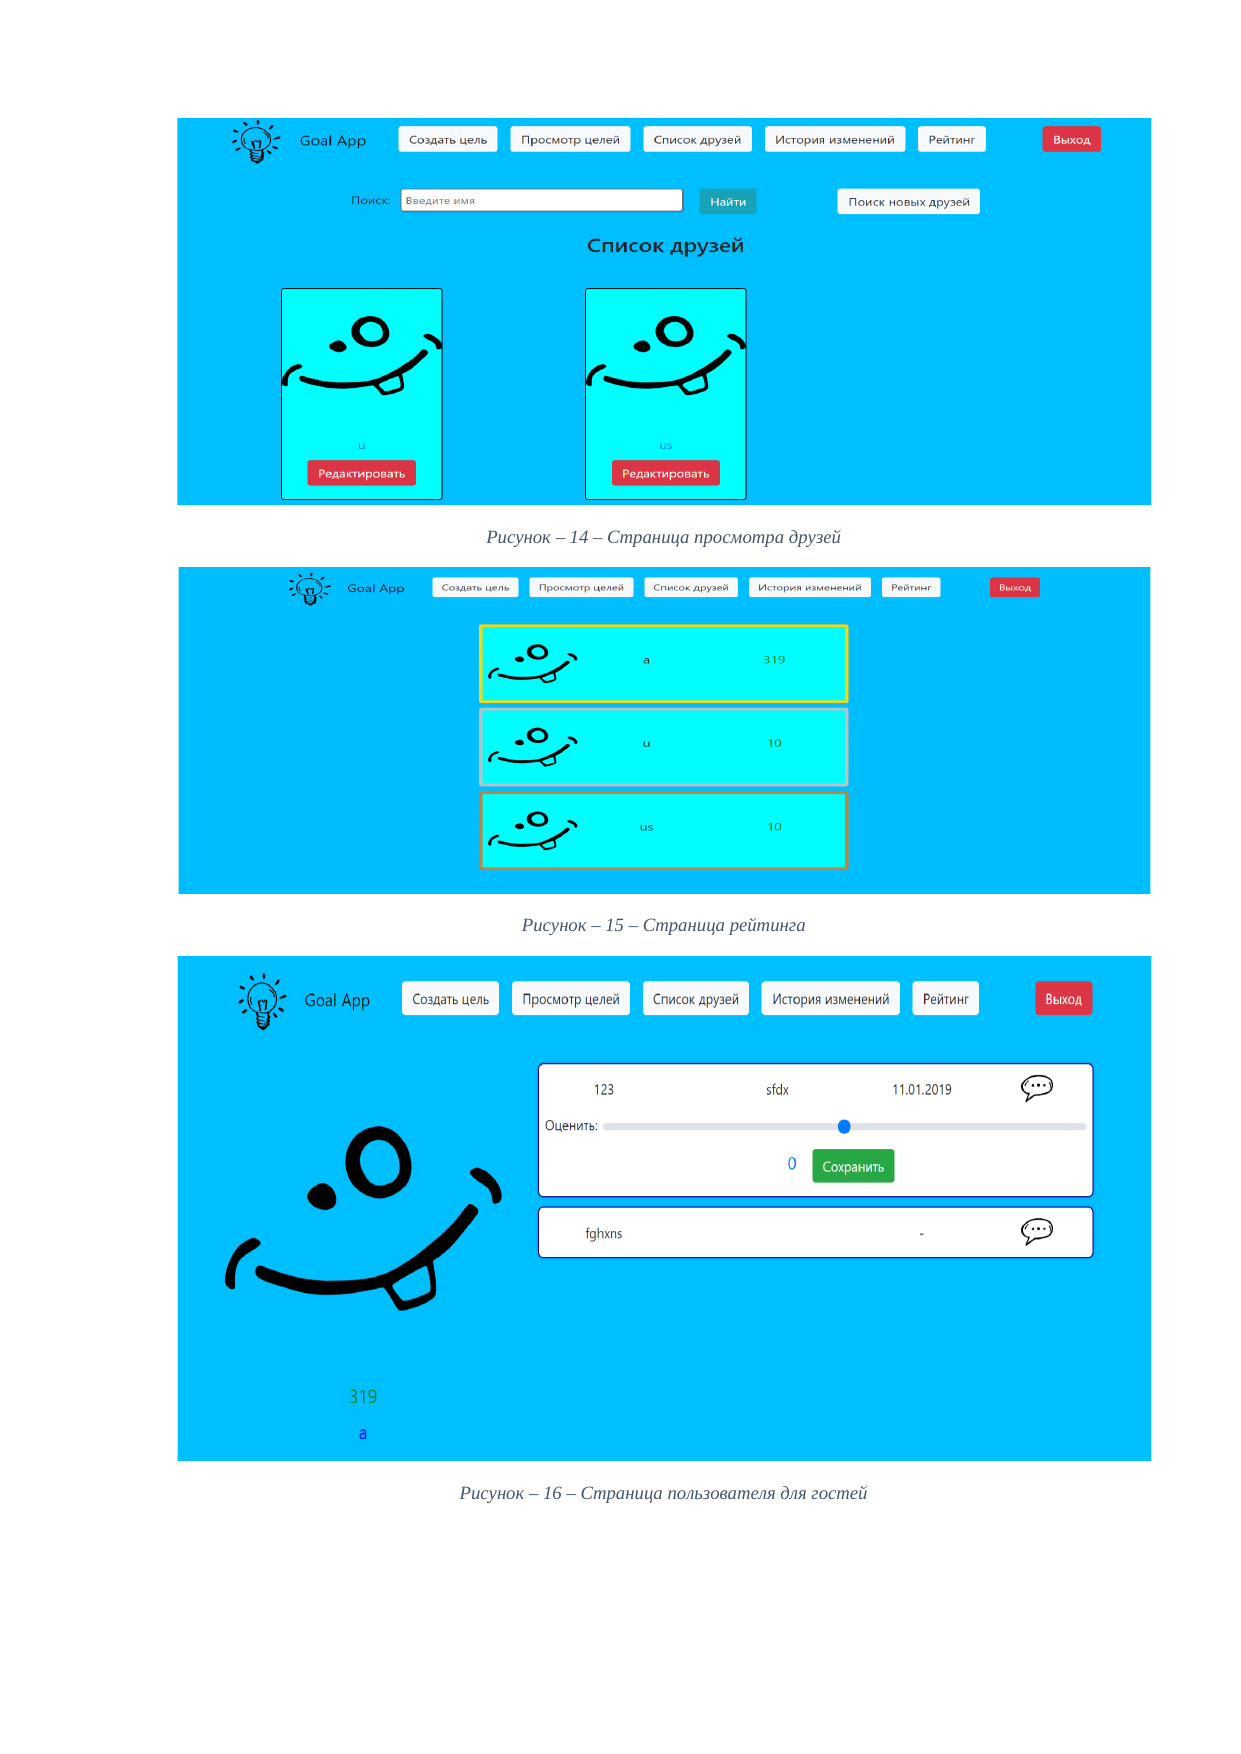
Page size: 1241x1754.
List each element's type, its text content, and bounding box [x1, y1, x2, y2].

picture [257, 1206, 477, 1309]
picture [471, 1169, 500, 1202]
picture [750, 578, 870, 596]
picture [530, 578, 633, 596]
picture [644, 127, 751, 151]
picture [282, 289, 441, 499]
text Рисунок – 16 – Страница пользователя для гостей [177, 1482, 1152, 1503]
picture [401, 189, 683, 211]
picture [654, 243, 659, 251]
picture [586, 289, 745, 499]
picture [433, 578, 518, 596]
picture [226, 1240, 259, 1288]
picture [480, 708, 848, 786]
picture [1036, 982, 1092, 1015]
picture [539, 1207, 1093, 1258]
picture [403, 982, 498, 1015]
picture [913, 982, 978, 1015]
picture [766, 127, 905, 151]
picture [919, 127, 985, 151]
picture [883, 578, 940, 596]
picture [701, 190, 755, 213]
picture [480, 792, 848, 869]
picture [480, 625, 848, 703]
picture [347, 1128, 410, 1197]
picture [762, 982, 899, 1015]
picture [513, 982, 629, 1015]
picture [539, 1064, 1093, 1197]
picture [399, 127, 497, 151]
picture [511, 127, 630, 151]
picture [991, 578, 1039, 596]
picture [1043, 127, 1100, 151]
picture [645, 578, 737, 596]
picture [644, 982, 748, 1015]
text Рисунок – 15 – Страница рейтинга [177, 914, 1152, 936]
text Рисунок – 14 – Страница просмотра друзей [177, 526, 1152, 547]
picture [838, 189, 979, 214]
picture [309, 1184, 335, 1208]
